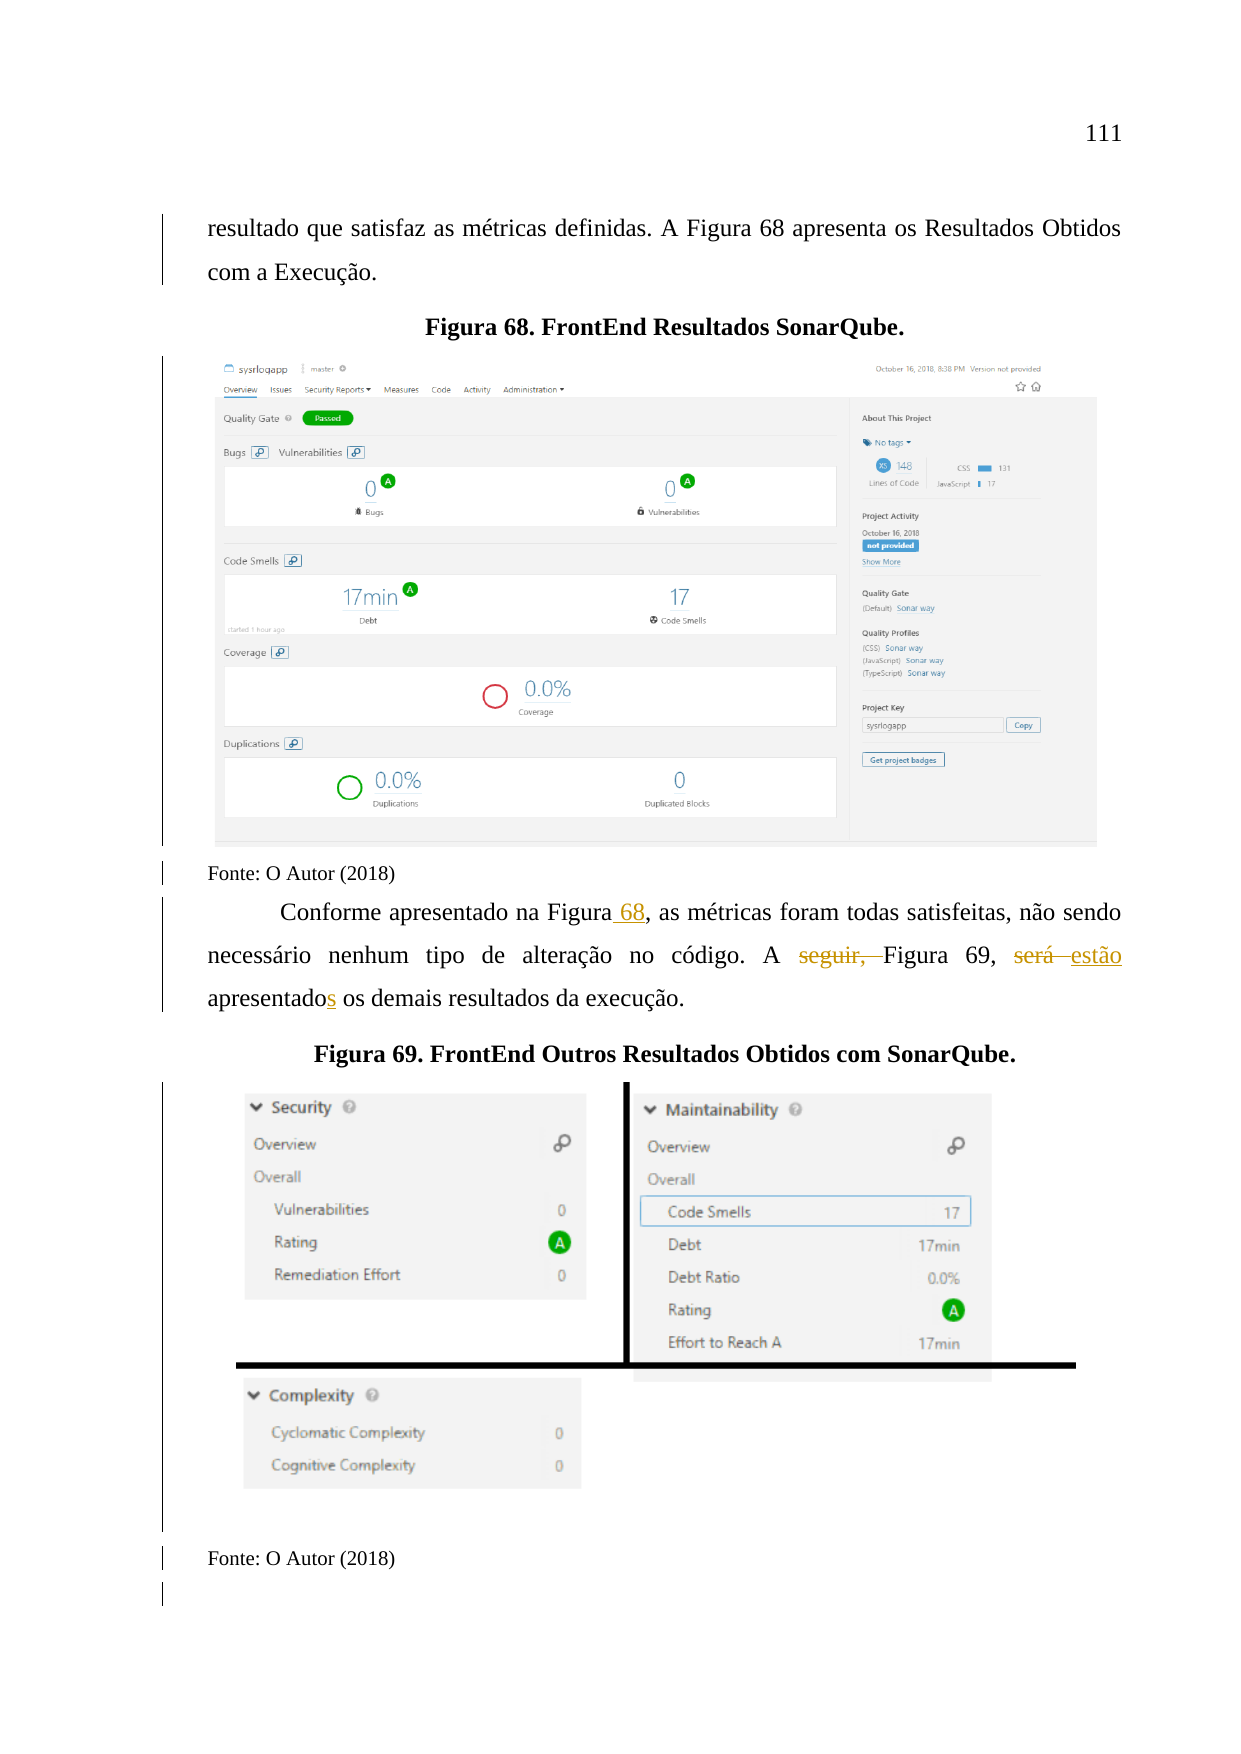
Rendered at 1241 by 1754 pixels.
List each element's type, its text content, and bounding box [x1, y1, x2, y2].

picture [236, 1082, 1076, 1532]
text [207, 213, 1122, 285]
text Figura 69. FrontEnd Outros Resultados Obtidos com SonarQube. [207, 1039, 1122, 1067]
text Conforme apresentado na Figura, as métricas foram todas satisfeitas, não sendo necessário nenhum tipo de alteração no código. A Figura 69, apresentado os demais resultados da execução. [207, 897, 1122, 1012]
text Fonte: O Autor (2018) [207, 861, 1122, 885]
text Figura 68. FrontEnd Resultados SonarQube. [207, 312, 1122, 341]
picture [214, 355, 1097, 847]
text Fonte: O Autor (2018) [207, 1546, 1122, 1570]
